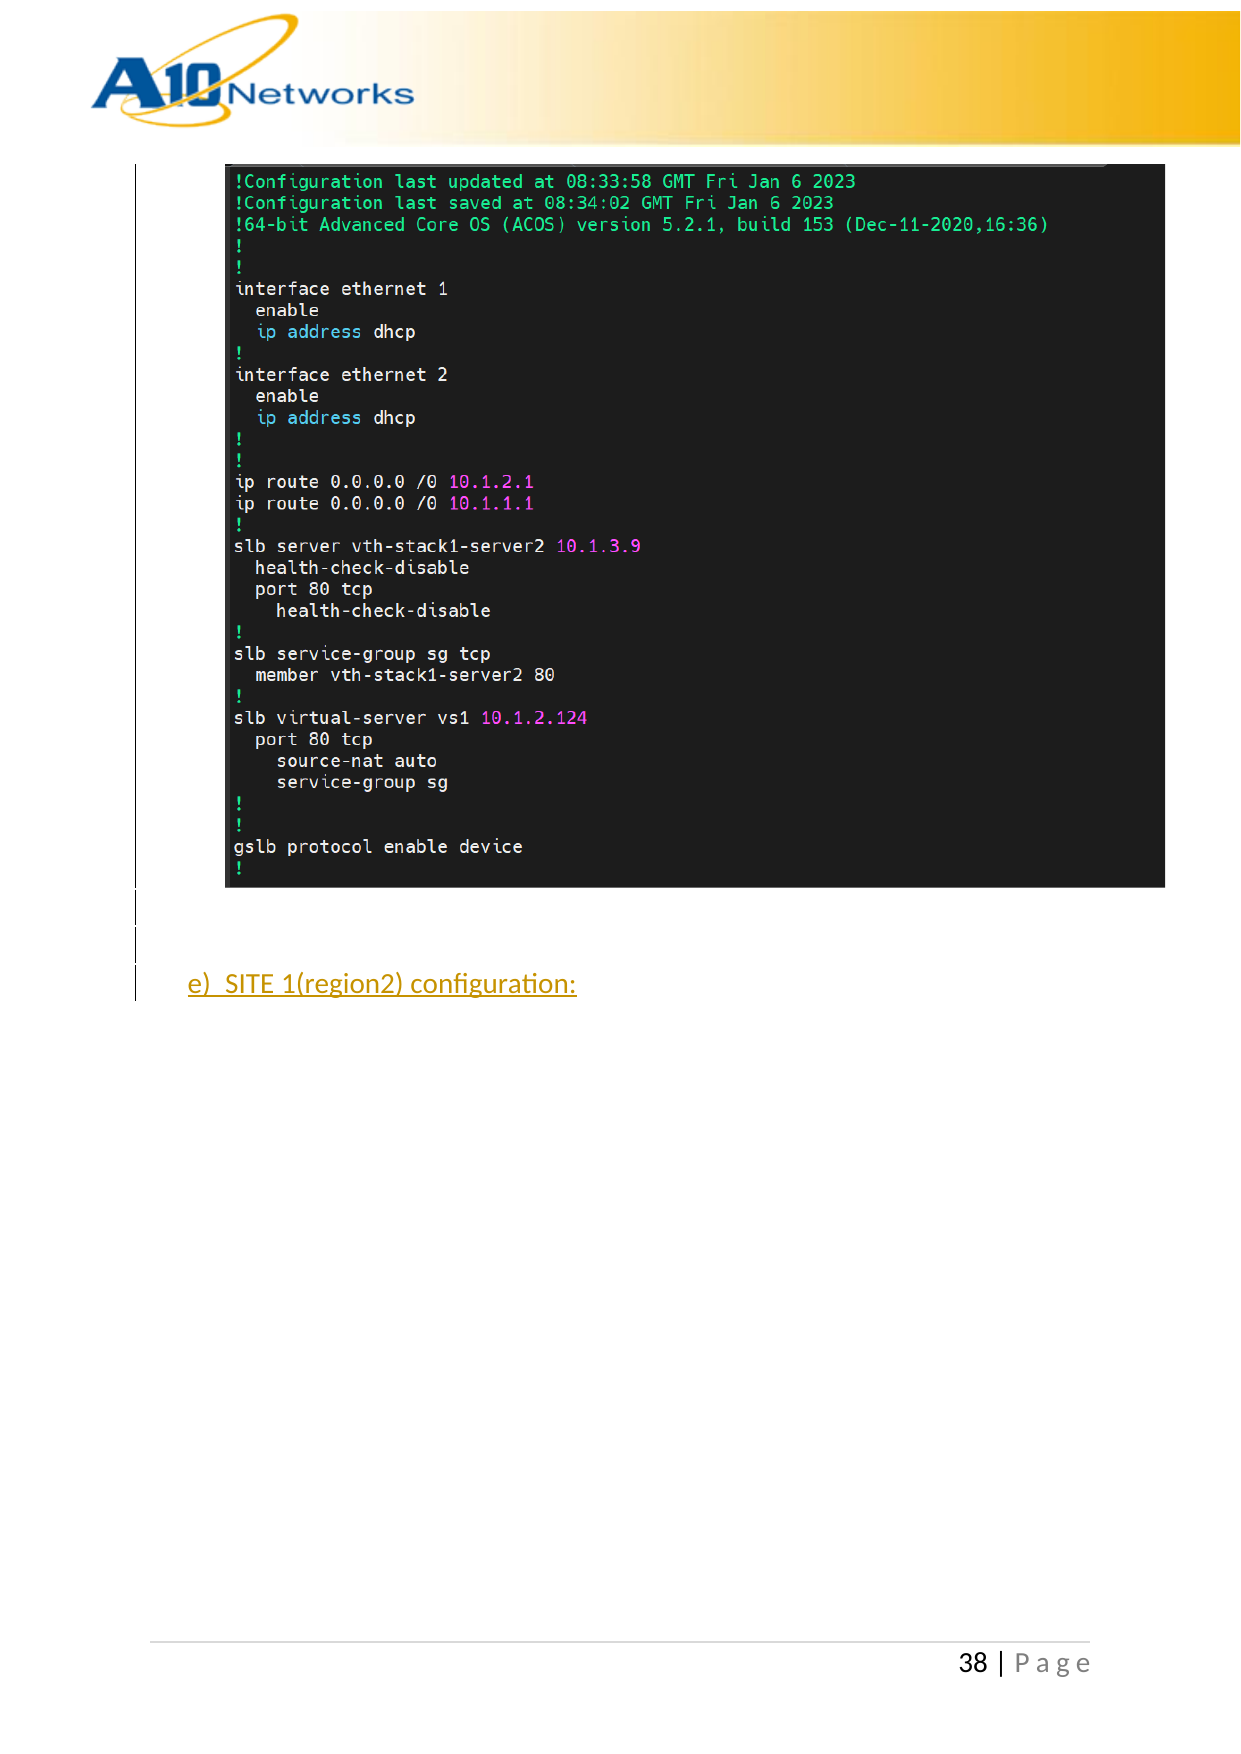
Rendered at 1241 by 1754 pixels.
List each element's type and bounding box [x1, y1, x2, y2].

picture [0, 11, 1241, 147]
picture [225, 164, 1166, 888]
